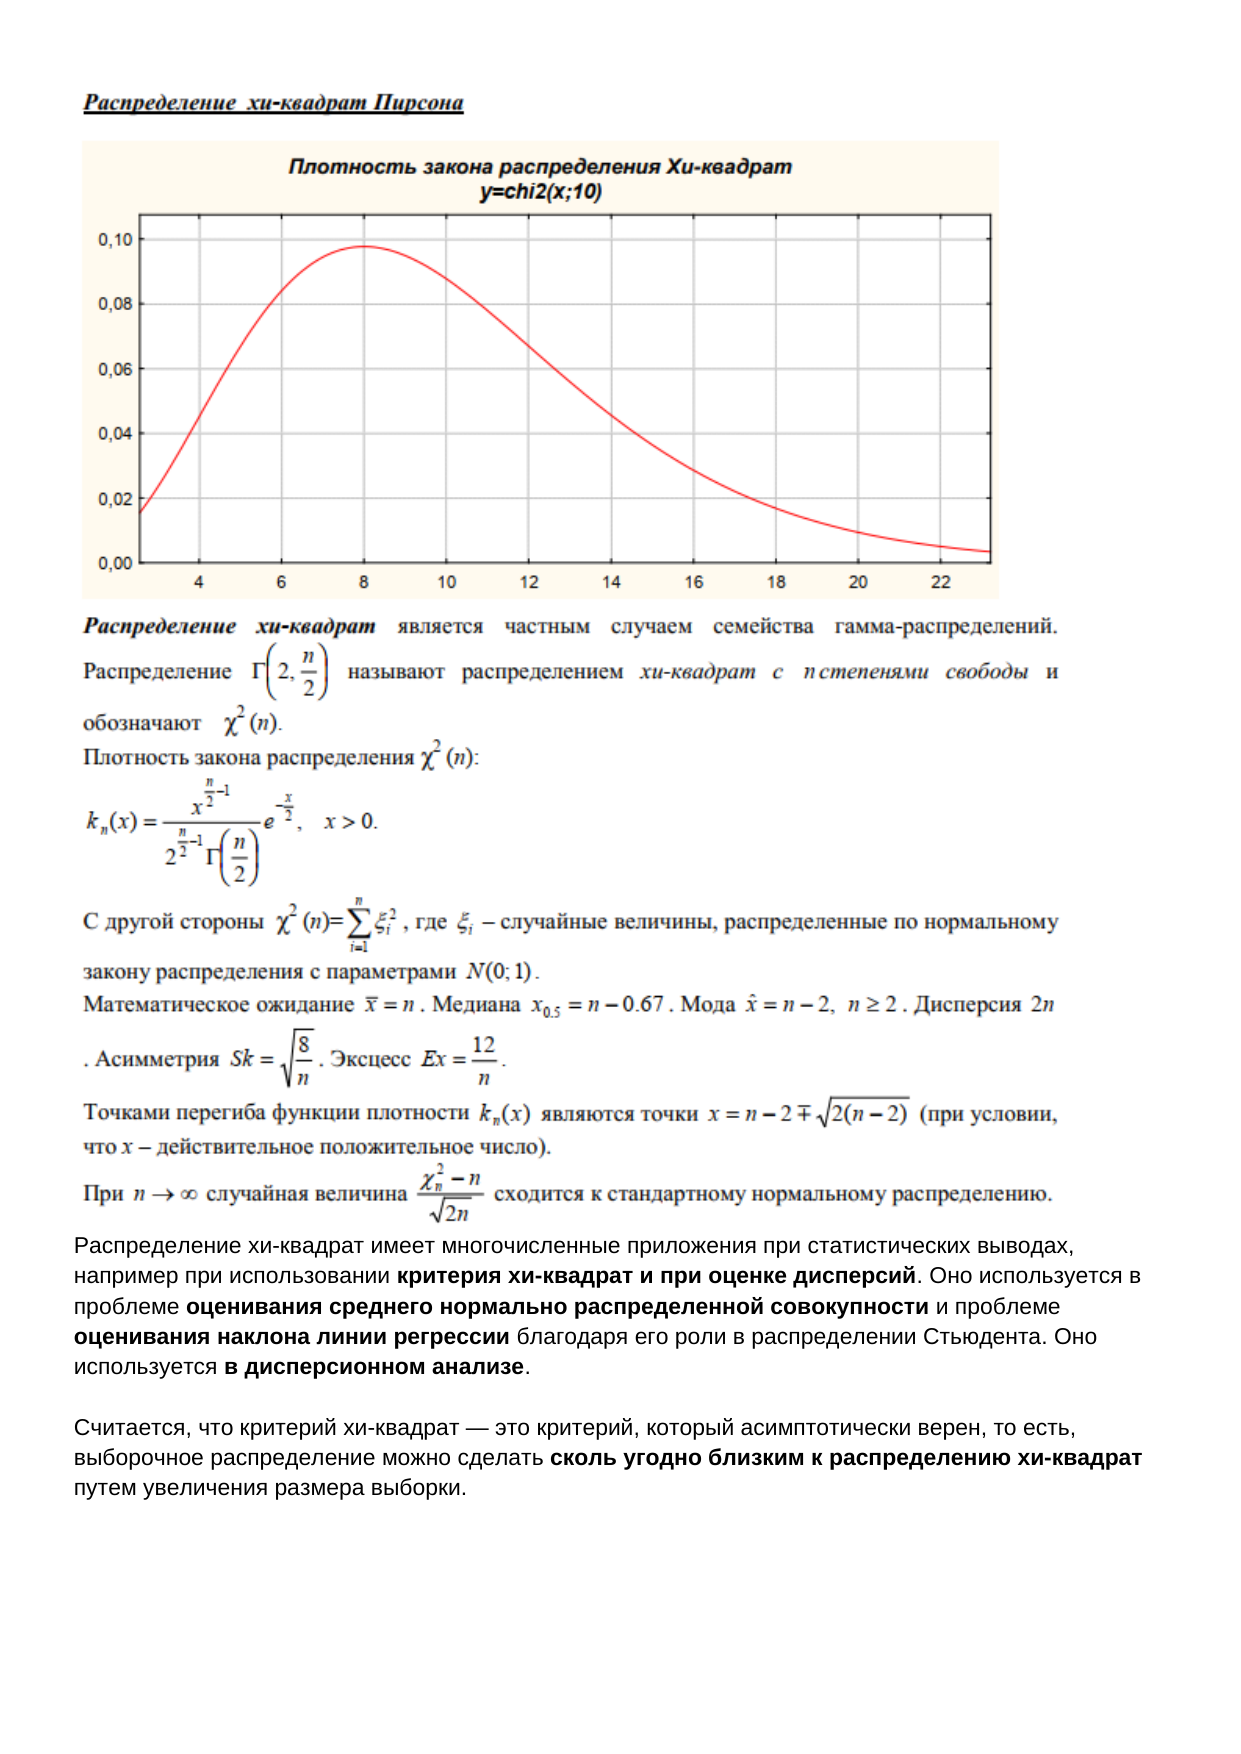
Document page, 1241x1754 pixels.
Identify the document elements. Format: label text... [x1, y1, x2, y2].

text Распределение хи-квадрат имеет многочисленные приложения при статистических выводах, например при использовании критерия хи-квадрат и при оценке дисперсий. Оно используется в проблеме оценивания среднего нормально распределенной совокупности и проблеме оценивания наклона линии регрессии благодаря его роли в распределении Стьюдента. Оно используется в дисперсионном анализе. [74, 1232, 1152, 1379]
picture [73, 88, 1065, 604]
picture [73, 607, 1065, 1229]
text Считается, что критерий хи-квадрат — это критерий, который асимптотически верен, то есть, выборочное распределение можно сделать сколь угодно близким к распределению хи-квадрат путем увеличения размера выборки. [74, 1413, 1152, 1500]
